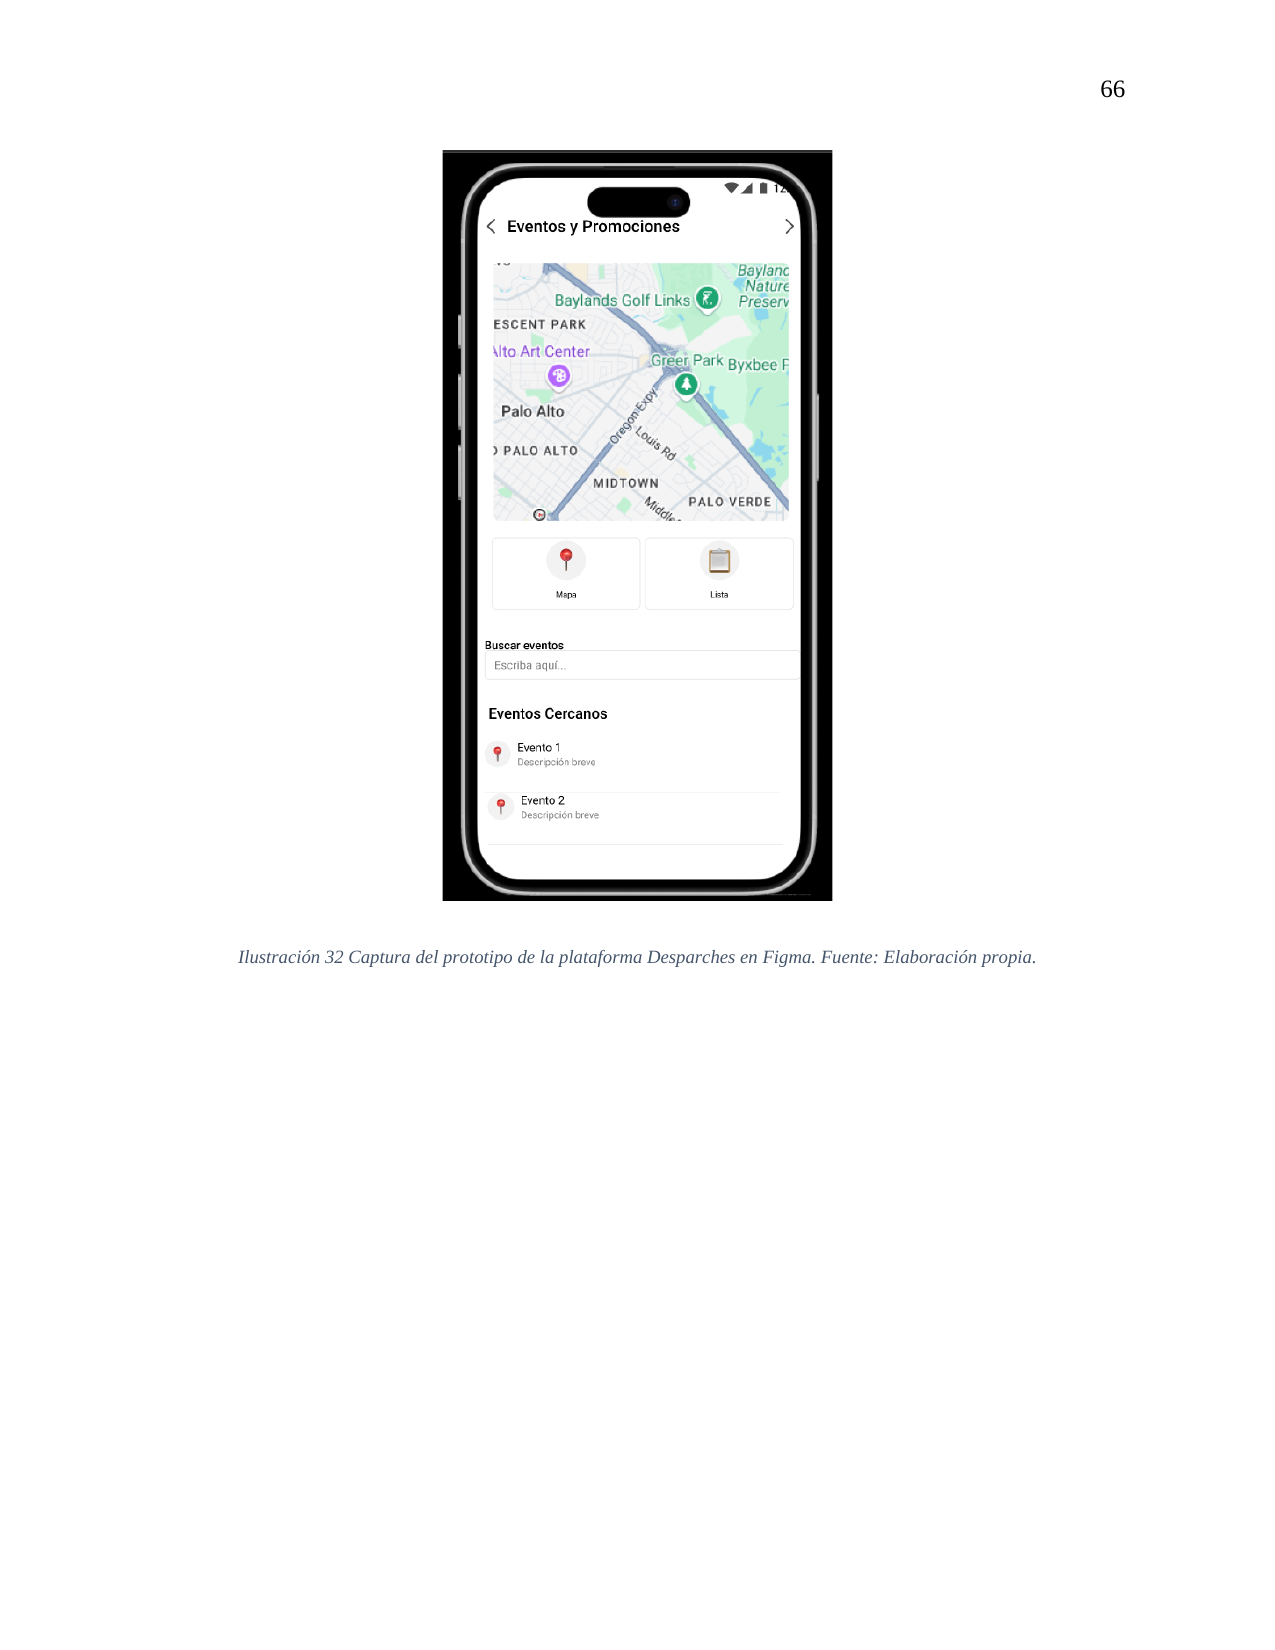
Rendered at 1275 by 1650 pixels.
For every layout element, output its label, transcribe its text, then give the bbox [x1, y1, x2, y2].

picture [442, 150, 833, 901]
